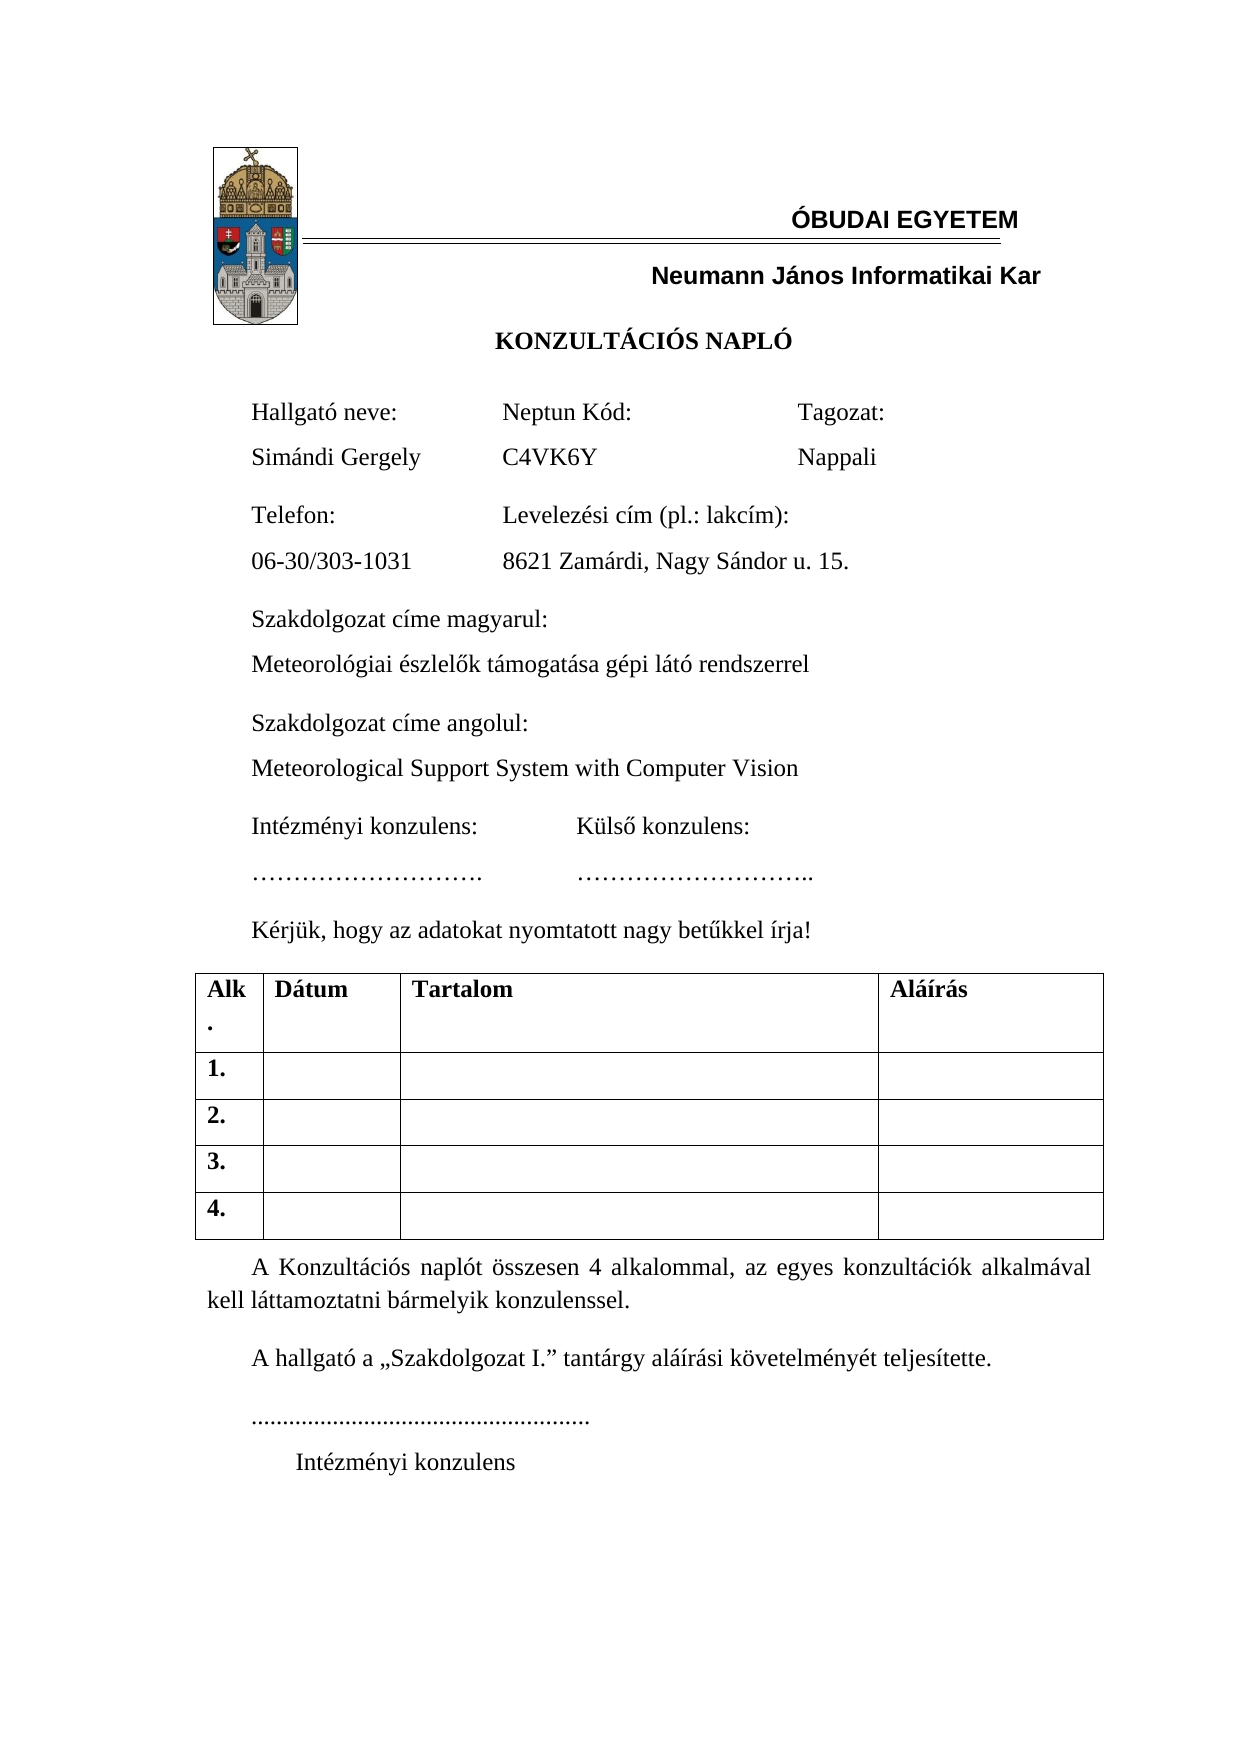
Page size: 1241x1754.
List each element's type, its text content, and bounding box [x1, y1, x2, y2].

table_cell 2. [196, 1100, 263, 1145]
table_cell [401, 1193, 878, 1238]
table_header Aláírás [879, 974, 1103, 1052]
table_cell [879, 1053, 1103, 1099]
text Meteorological Support System with Computer Vision [207, 753, 1092, 782]
table_cell [401, 1146, 878, 1192]
text Simándi Gergely C4VK6Y Nappali [207, 442, 1092, 471]
picture [214, 148, 297, 324]
text Telefon: Levelezési cím (pl.: lakcím): [207, 501, 1092, 529]
text A Konzultációs naplót összesen 4 alkalommal, az egyes konzultációk alkalmával kell láttamoztatni bármelyik konzulenssel. [207, 1252, 1092, 1314]
table_header Alk. [196, 974, 263, 1052]
table_cell [879, 1193, 1103, 1238]
table_cell [264, 1053, 400, 1099]
table_cell [264, 1193, 400, 1238]
text A hallgató a „Szakdolgozat I.” tantárgy aláírási követelményét teljesítette. [207, 1343, 1092, 1372]
table_cell 3. [196, 1146, 263, 1192]
table_cell [879, 1146, 1103, 1192]
table_cell 4. [196, 1193, 263, 1238]
table_cell [264, 1146, 400, 1192]
text KONZULTÁCIÓS NAPLÓ [151, 326, 1092, 355]
text Szakdolgozat címe magyarul: [207, 604, 1092, 633]
text 06-30/303-1031 8621 Zamárdi, Nagy Sándor u. 15. [207, 546, 1092, 575]
table_cell [401, 1100, 878, 1145]
text Meteorológiai észlelők támogatása gépi látó rendszerrel [207, 649, 1092, 678]
table_header Dátum [264, 974, 400, 1052]
table_cell 1. [196, 1053, 263, 1099]
table_cell [264, 1100, 400, 1145]
text Szakdolgozat címe angolul: [207, 708, 1092, 736]
text ………………………. ……………………….. [207, 857, 1092, 885]
text Kérjük, hogy az adatokat nyomtatott nagy betűkkel írja! [207, 915, 1092, 943]
text Hallgató neve: Neptun Kód: Tagozat: [207, 397, 1092, 426]
table_cell [879, 1100, 1103, 1145]
text Intézményi konzulens: Külső konzulens: [207, 811, 1092, 840]
table_cell [401, 1053, 878, 1099]
table_header Tartalom [401, 974, 878, 1052]
text Intézményi konzulens [207, 1447, 1092, 1475]
